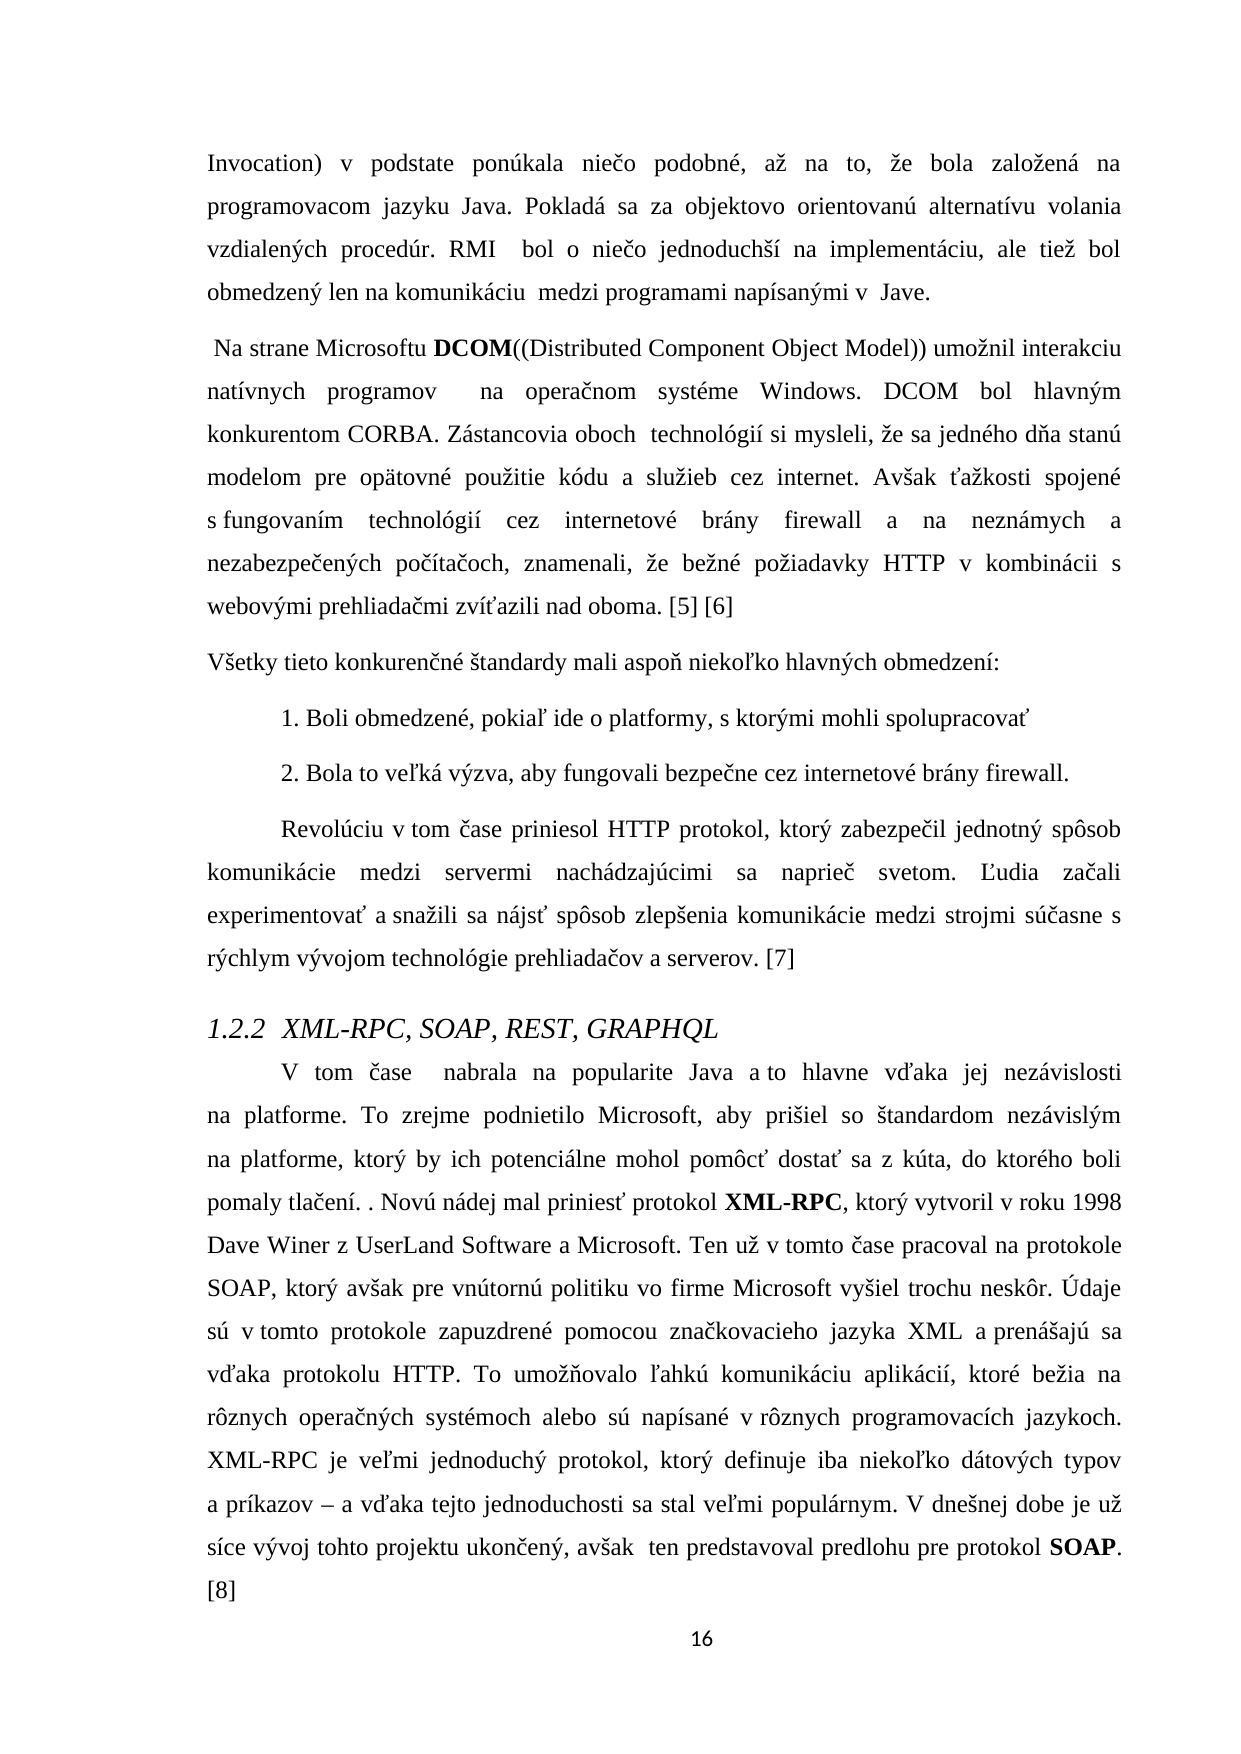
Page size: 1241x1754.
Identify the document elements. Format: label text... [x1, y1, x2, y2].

text Revolúciu v tom čase priniesol HTTP protokol, ktorý zabezpečil jednotný spôsob komunikácie medzi servermi nachádzajúcimi sa naprieč svetom. Ľudia začali experimentovať a snažili sa nájsť spôsob zlepšenia komunikácie medzi strojmi súčasne s rýchlym vývojom technológie prehliadačov a serverov. [207, 814, 1122, 972]
text 2. Bola to veľká výzva, aby fungovali bezpečne cez internetové brány firewall. [207, 758, 1122, 787]
text 1. Boli obmedzené, pokiaľ ide o platformy, s ktorými mohli spolupracovať [207, 703, 1122, 731]
text V tom čase nabrala na popularite Java a to hlavne vďaka jej nezávislosti na platforme. To zrejme podnietilo Microsoft, aby prišiel so štandardom nezávislým na platforme, ktorý by ich potenciálne mohol pomôcť dostať sa z kúta, do ktorého boli pomaly tlačení. . Novú nádej mal priniesť protokol XML-RPC, ktorý vytvoril v roku 1998 Dave Winer z UserLand Software a Microsoft. Ten už v tomto čase pracoval na protokole SOAP, ktorý avšak pre vnútornú politiku vo firme Microsoft vyšiel trochu neskôr. Údaje sú v tomto protokole zapuzdrené pomocou značkovacieho jazyka XML a prenášajú sa vďaka protokolu HTTP. To umožňovalo ľahkú komunikáciu aplikácií, ktoré bežia na rôznych operačných systémoch alebo sú napísané v rôznych programovacích jazykoch. XML-RPC je veľmi jednoduchý protokol, ktorý definuje iba niekoľko dátových typov a príkazov – a vďaka tejto jednoduchosti sa stal veľmi populárnym. V dnešnej dobe je už síce vývoj tohto projektu ukončený, avšak ten predstavoval predlohu pre protokol SOAP. [207, 1057, 1122, 1604]
text Na strane Microsoftu DCOM((Distributed Component Object Model)) umožnil interakciu natívnych programov na operačnom systéme Windows. DCOM bol hlavným konkurentom CORBA. Zástancovia oboch technológií si mysleli, že sa jedného dňa stanú modelom pre opätovné použitie kódu a služieb cez internet. Avšak ťažkosti spojené s fungovaním technológií cez internetové brány firewall a na neznámych a nezabezpečených počítačoch, znamenali, že bežné požiadavky HTTP v kombinácii s webovými prehliadačmi zvíťazili nad oboma. [207, 333, 1122, 620]
subtitle XML-RPC, SOAP, REST, GRAPHQL [207, 1011, 1122, 1045]
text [207, 148, 1122, 306]
text Všetky tieto konkurenčné štandardy mali aspoň niekoľko hlavných obmedzení: [207, 647, 1122, 676]
